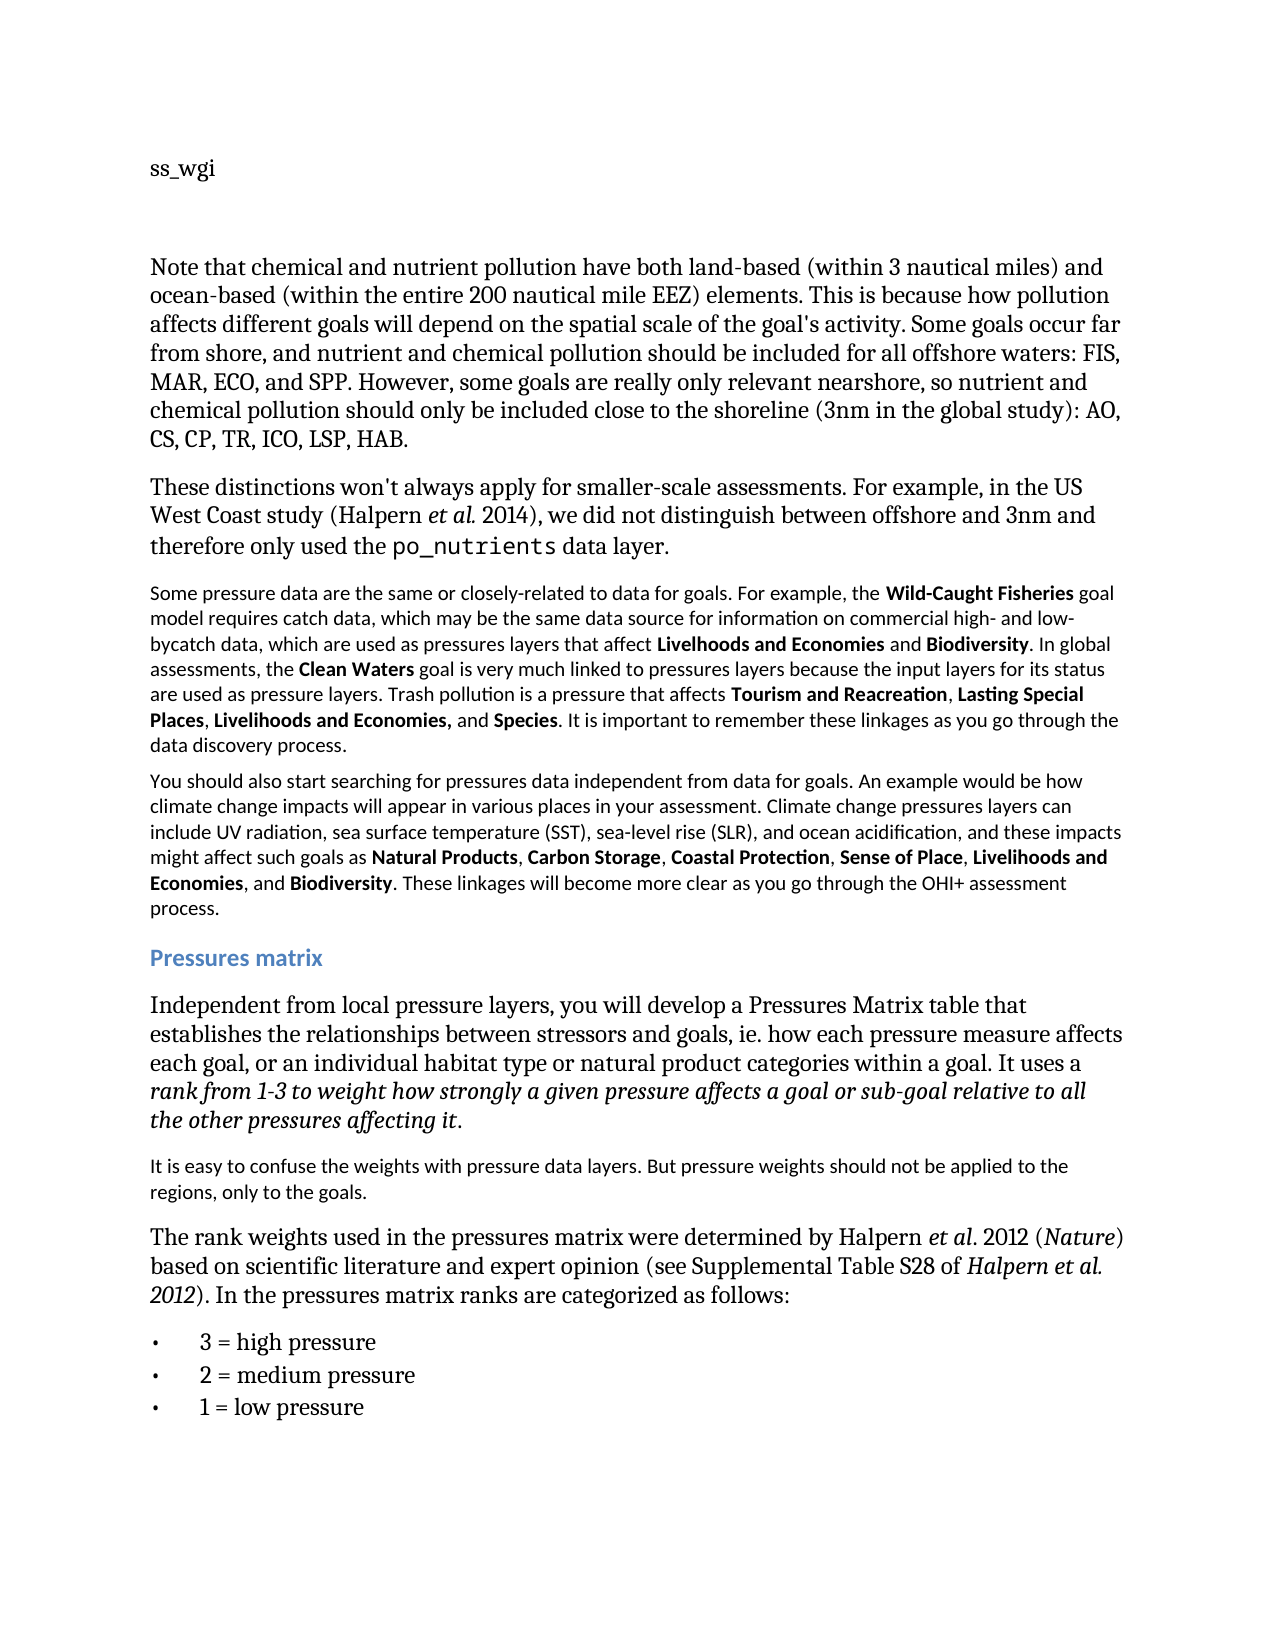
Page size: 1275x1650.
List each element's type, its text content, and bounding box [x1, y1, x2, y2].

table_cell ss_wgi [139, 150, 1275, 186]
text You should also start searching for pressures data independent from data for goals. An example would be how climate change impacts will appear in various places in your assessment. Climate change pressures layers can include UV radiation, sea surface temperature (SST), sea-level rise (SLR), and ocean acidification, and these impacts might affect such goals as Natural Products, Carbon Storage, Coastal Protection, Sense of Place, Livelihoods and Economies, and Biodiversity. These linkages will become more clear as you go through the OHI+ assessment process. [150, 768, 1125, 921]
text These distinctions won't always apply for smaller-scale assessments. For example, in the US West Coast study (Halpern et al. 2014), we did not distinguish between offshore and 3nm and therefore only used the po_nutrients data layer. [150, 472, 1125, 561]
text Independent from local pressure layers, you will develop a Pressures Matrix table that establishes the relationships between stressors and goals, ie. how each pressure measure affects each goal, or an individual habitat type or natural product categories within a goal. It uses a rank from 1-3 to weight how strongly a given pressure affects a goal or sub-goal relative to all the other pressures affecting it. [150, 991, 1125, 1135]
text It is easy to confuse the weights with pressure data layers. But pressure weights should not be applied to the regions, only to the goals. [150, 1153, 1125, 1204]
list 2 = medium pressure [150, 1361, 1125, 1389]
text Some pressure data are the same or closely-related to data for goals. For example, the Wild-Caught Fisheries goal model requires catch data, which may be the same data source for information on commercial high- and low-bycatch data, which are used as pressures layers that affect Livelhoods and Economies and Biodiversity. In global assessments, the Clean Waters goal is very much linked to pressures layers because the input layers for its status are used as pressure layers. Trash pollution is a pressure that affects Tourism and Reacreation, Lasting Special Places, Livelihoods and Economies, and Species. It is important to remember these linkages as you go through the data discovery process. [150, 580, 1125, 758]
list 3 = high pressure [150, 1328, 1125, 1357]
text The rank weights used in the pressures matrix were determined by Halpern et al. 2012 (Nature) based on scientific literature and expert opinion (see Supplemental Table S28 of Halpern et al. 2012). In the pressures matrix ranks are categorized as follows: [150, 1223, 1125, 1309]
list 1 = low pressure [150, 1393, 1125, 1422]
subtitle Pressures matrix [150, 942, 1125, 972]
text Note that chemical and nutrient pollution have both land-based (within 3 nautical miles) and ocean-based (within the entire 200 nautical mile EEZ) elements. This is because how pollution affects different goals will depend on the spatial scale of the goal's activity. Some goals occur far from shore, and nutrient and chemical pollution should be included for all offshore waters: FIS, MAR, ECO, and SPP. However, some goals are really only relevant nearshore, so nutrient and chemical pollution should only be included close to the shoreline (3nm in the global study): AO, CS, CP, TR, ICO, LSP, HAB. [150, 252, 1125, 454]
